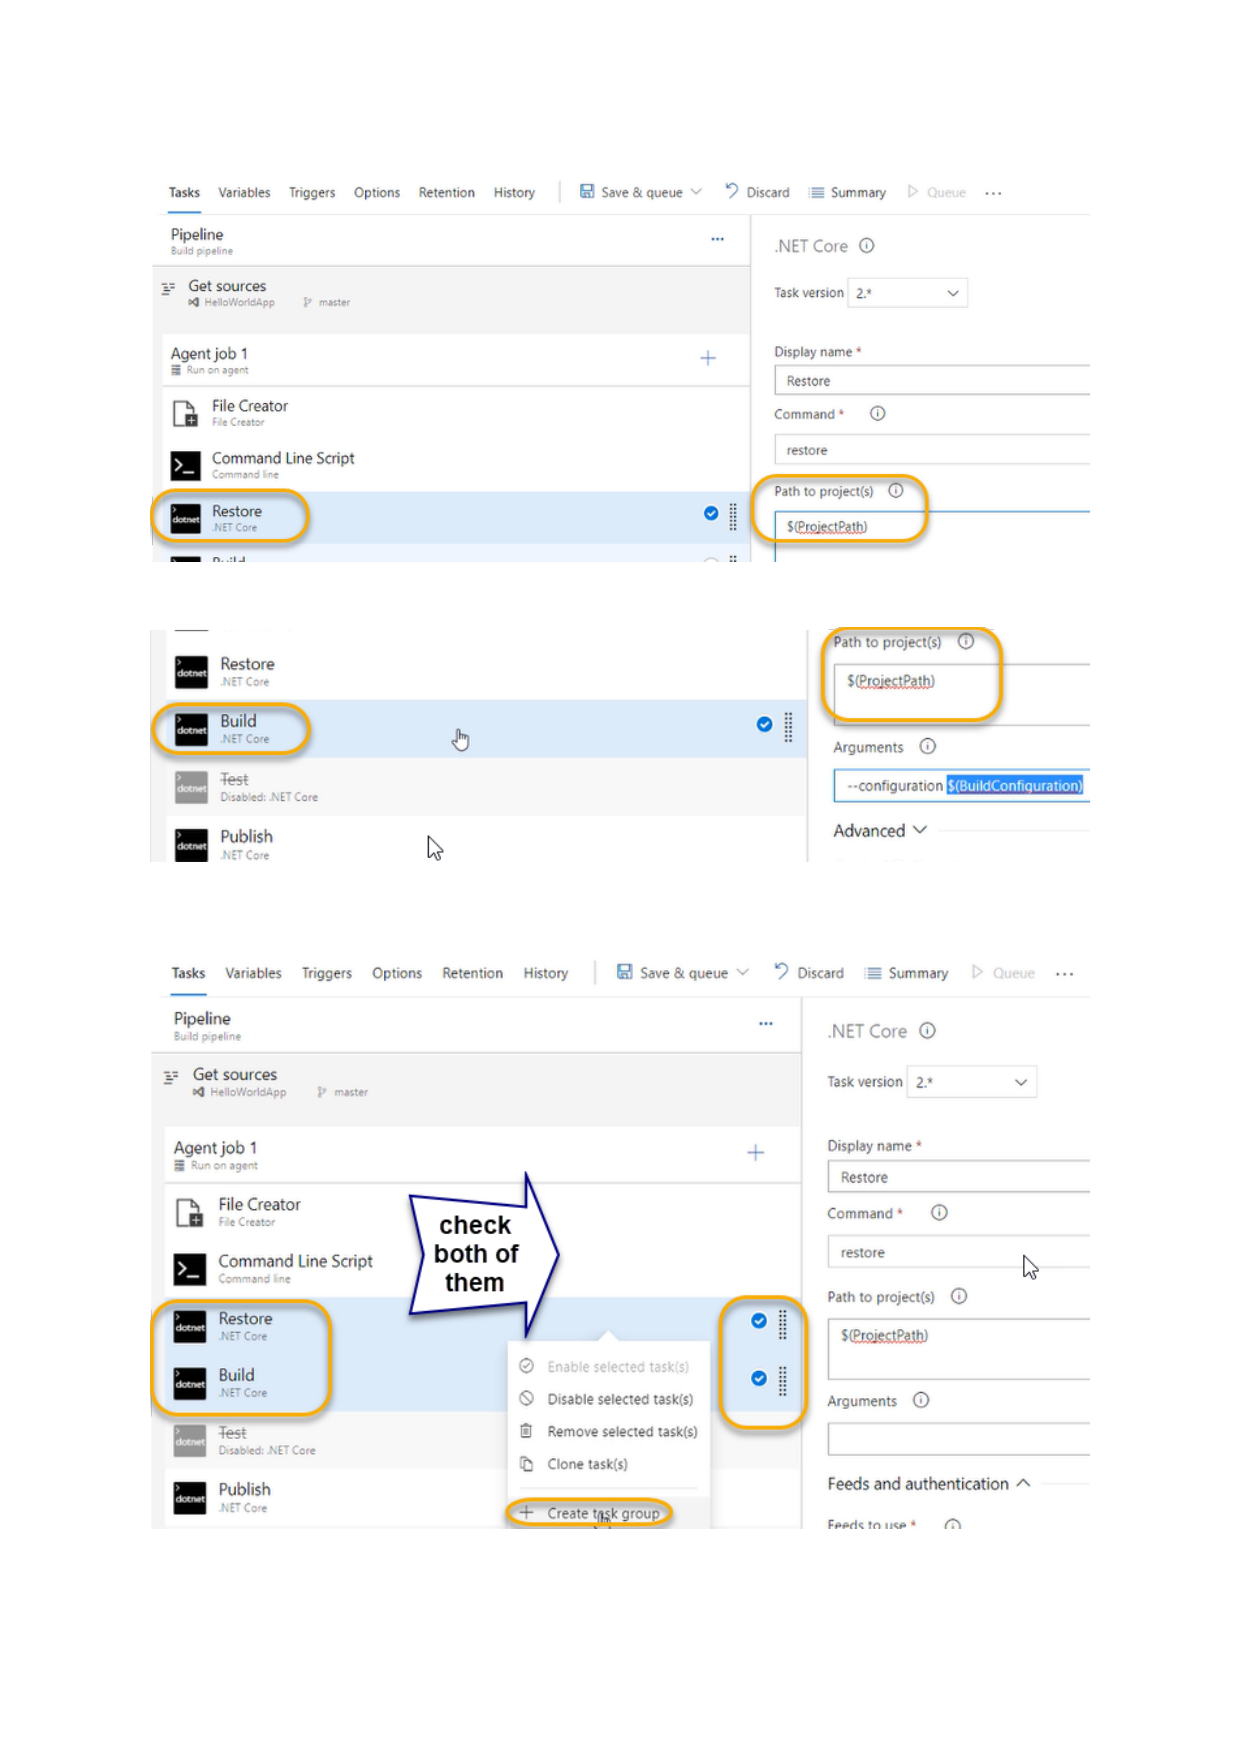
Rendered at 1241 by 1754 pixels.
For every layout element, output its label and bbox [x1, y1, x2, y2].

picture [150, 927, 1091, 1529]
picture [150, 150, 1091, 562]
picture [150, 627, 1091, 862]
